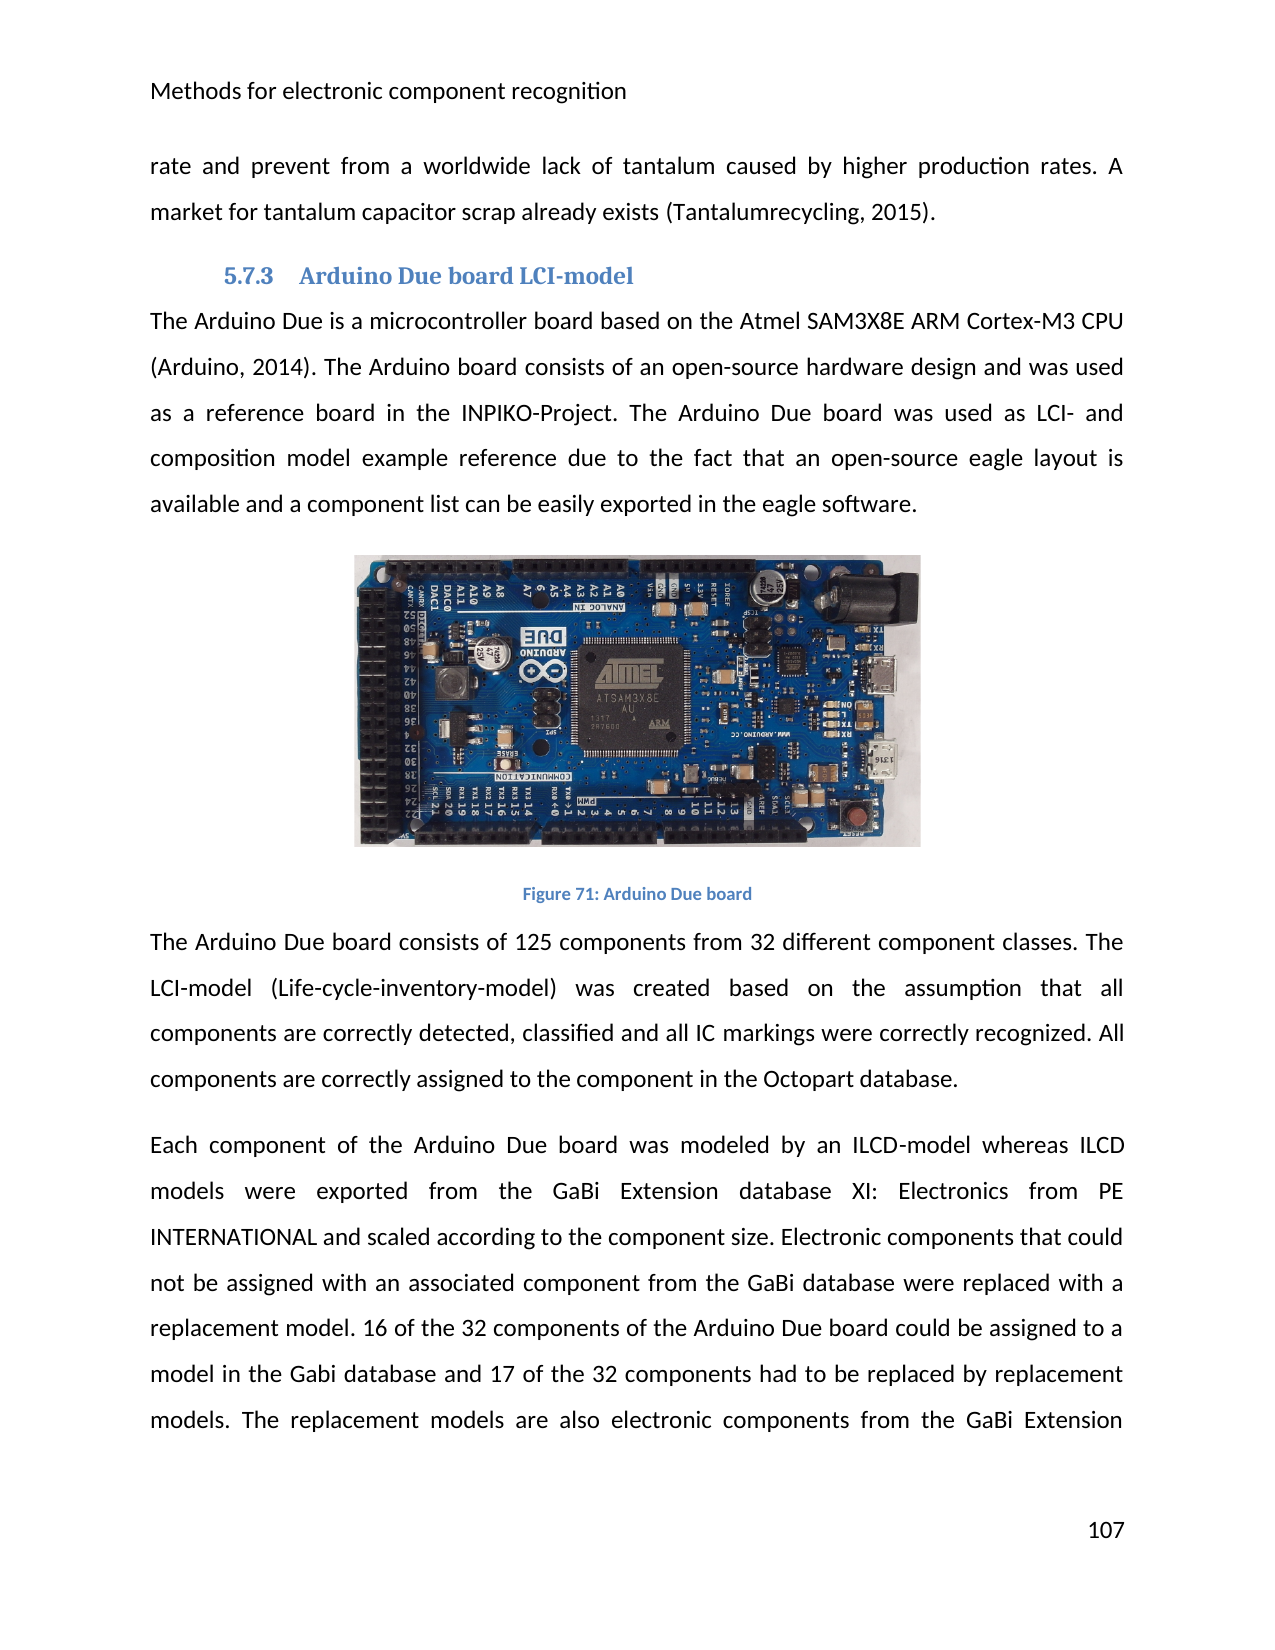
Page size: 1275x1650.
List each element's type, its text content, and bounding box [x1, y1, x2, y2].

subtitle Arduino Due board LCI-model [224, 262, 1125, 291]
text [150, 1130, 1125, 1434]
text The Arduino Due board consists of 125 components from 32 different component classes. The LCI-model (Life-cycle-inventory-model) was created based on the assumption that all components are correctly detected, classified and all IC markings were correctly recognized. All components are correctly assigned to the component in the Octopart database. [150, 926, 1125, 1094]
text The Arduino Due is a microcontroller board based on the Atmel SAM3X8E ARM Cortex-M3 CPU . The Arduino board consists of an open-source hardware design and was used as a reference board in the INPIKO-Project. The Arduino Due board was used as LCI- and composition model example reference due to the fact that an open-source eagle layout is available and a component list can be easily exported in the eagle software. [150, 305, 1125, 519]
picture [354, 555, 921, 847]
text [150, 150, 1125, 226]
